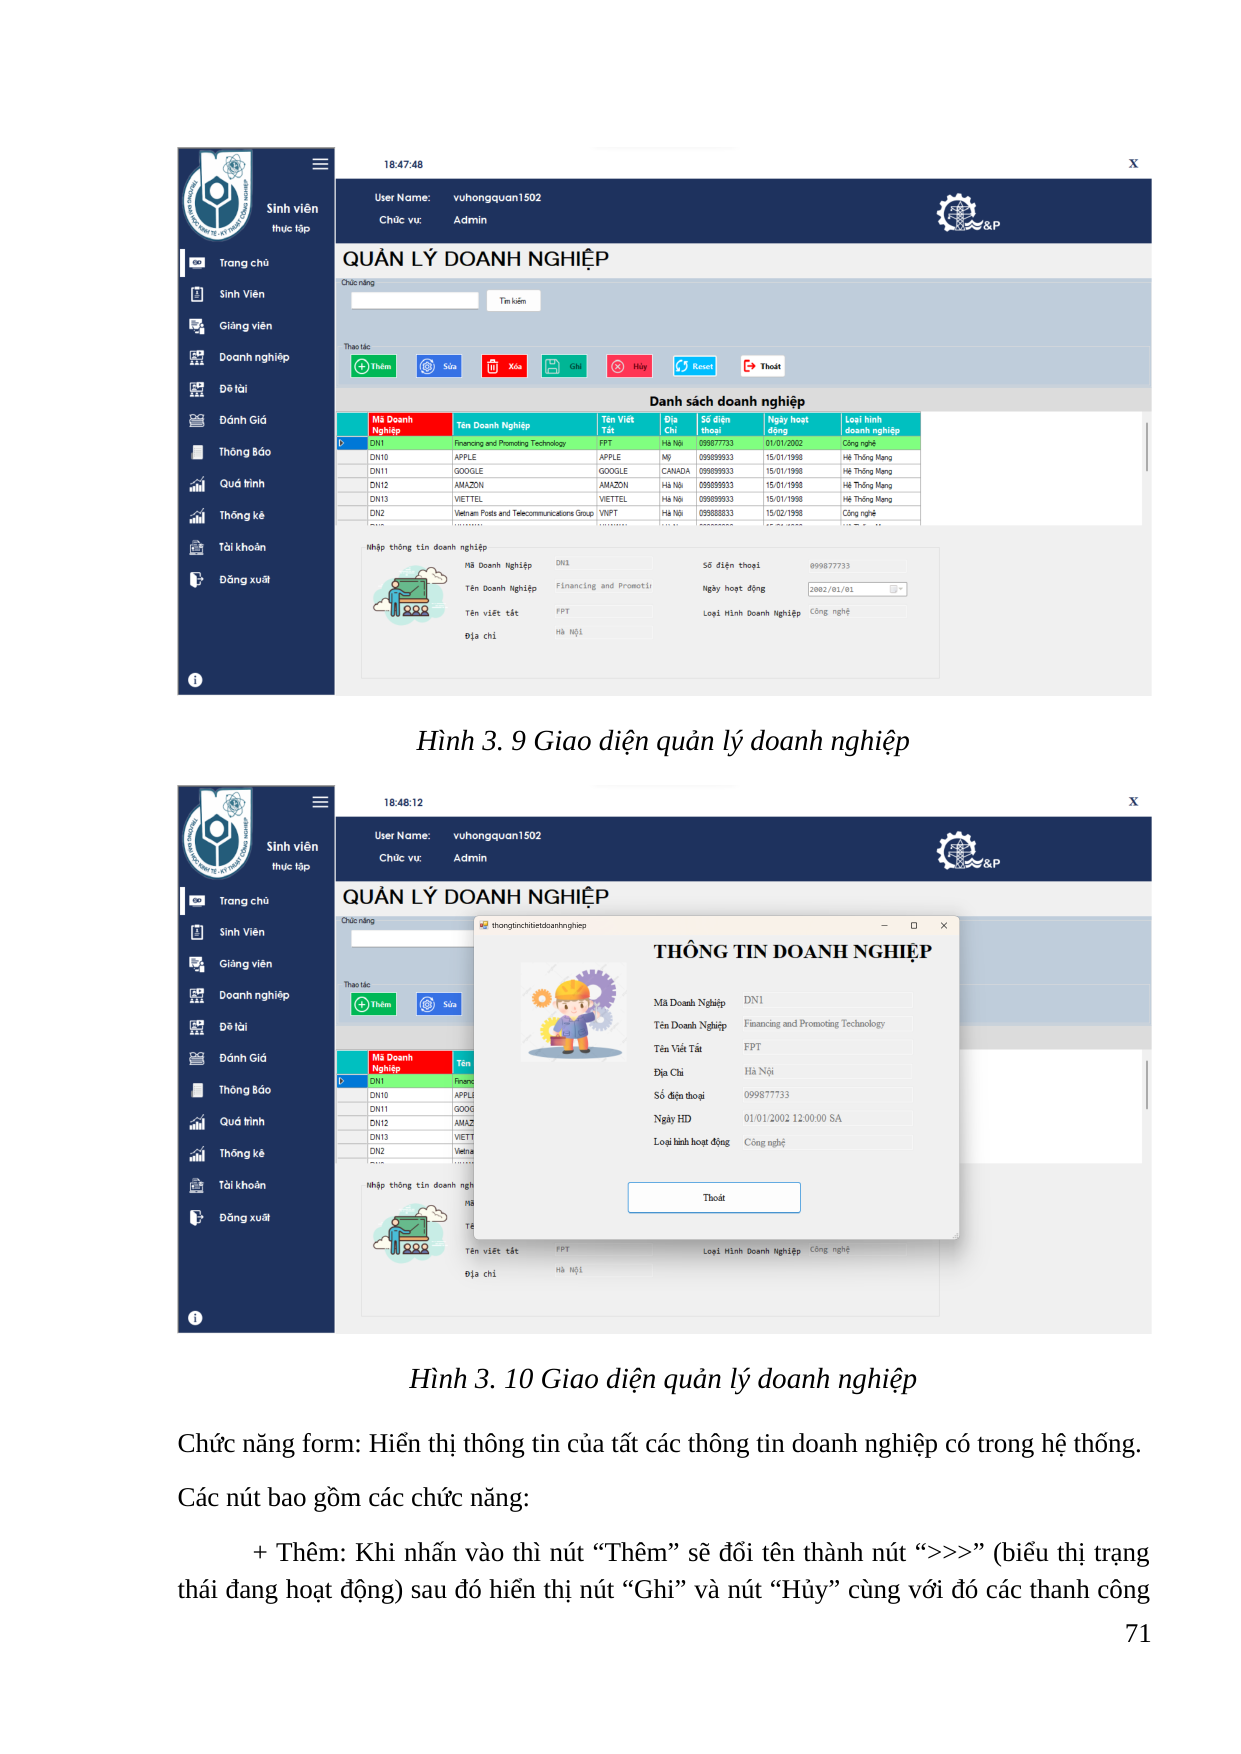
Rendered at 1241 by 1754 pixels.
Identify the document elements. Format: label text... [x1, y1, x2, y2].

picture [177, 147, 1152, 696]
text Chức năng form: Hiển thị thông tin của tất các thông tin doanh nghiệp có trong hệ thống. [177, 1423, 1152, 1460]
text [177, 1531, 1152, 1606]
picture [177, 785, 1152, 1334]
text Các nút bao gồm các chức năng: [177, 1477, 1152, 1514]
text Hình 3. 10 Giao diện quản lý doanh nghiệp [177, 1361, 1152, 1394]
text Hình 3. 9 Giao diện quản lý doanh nghiệp [177, 723, 1152, 757]
